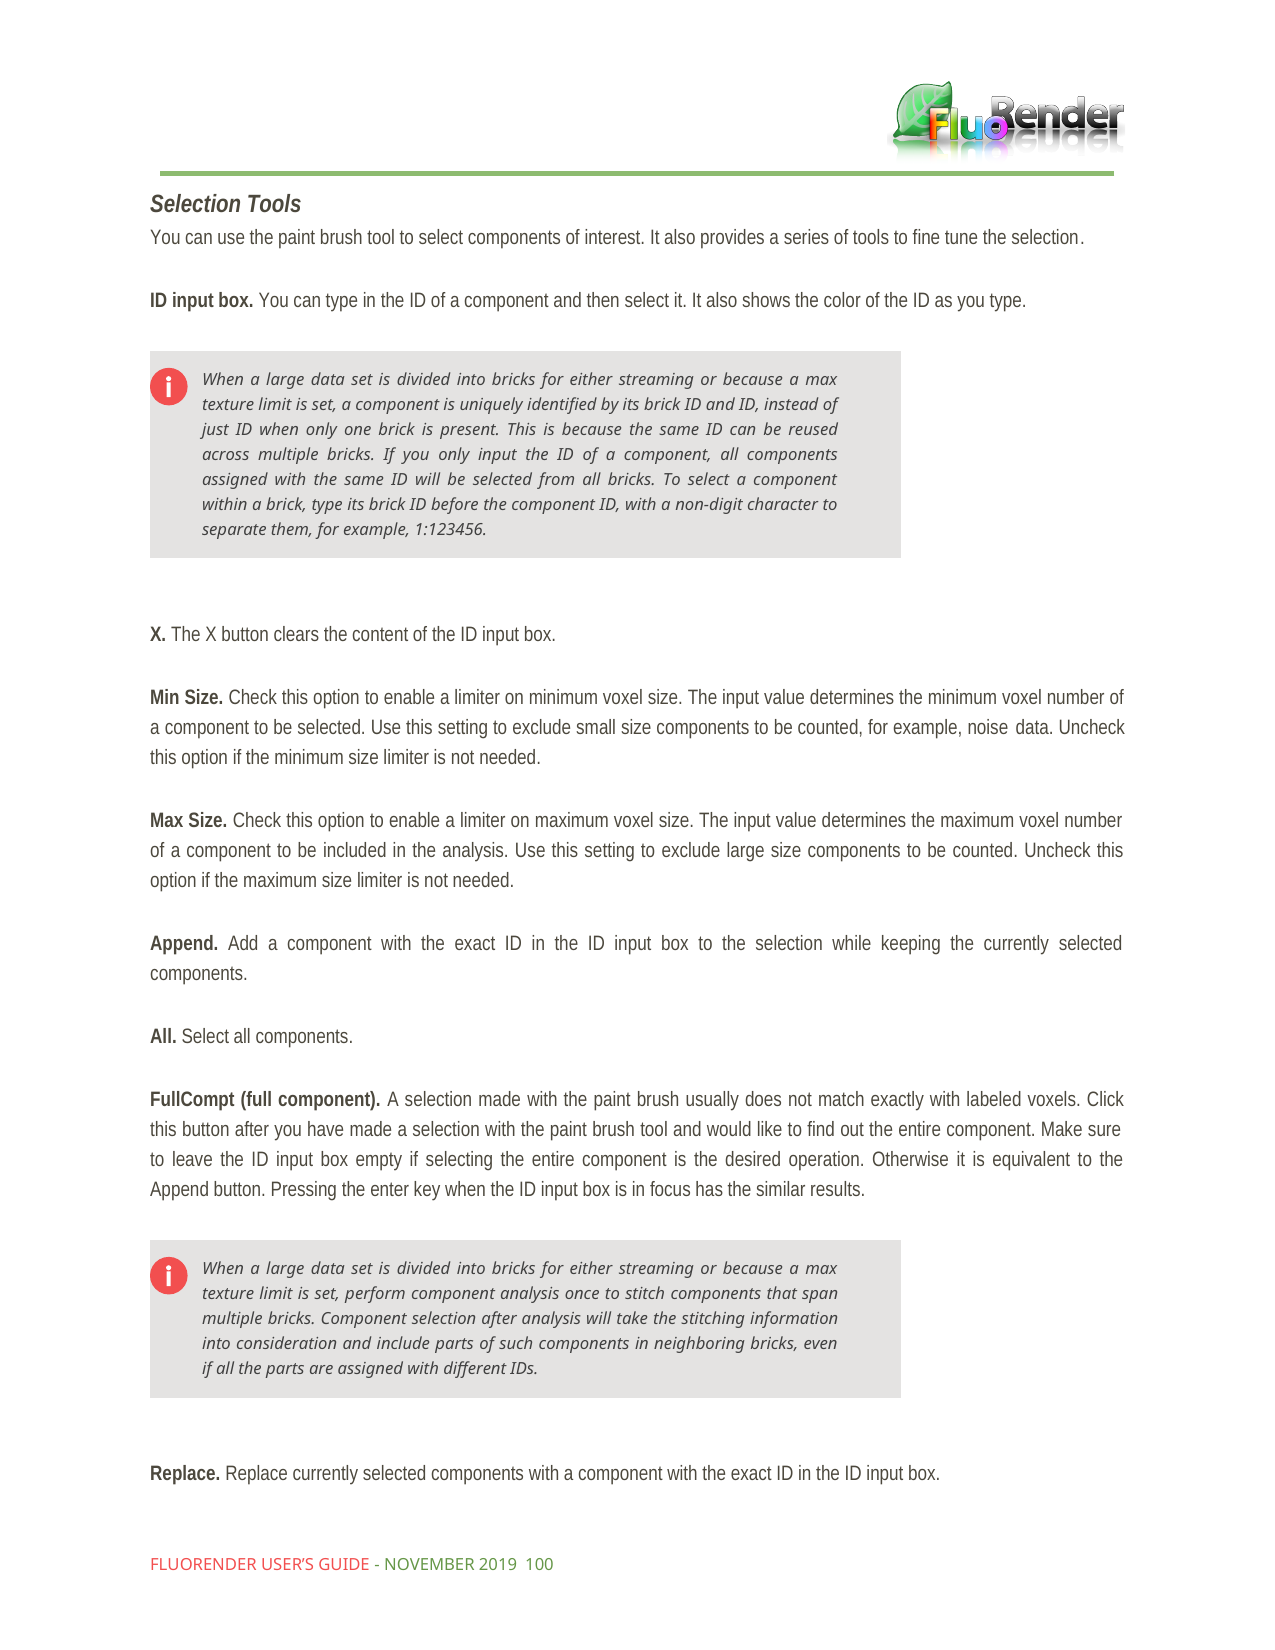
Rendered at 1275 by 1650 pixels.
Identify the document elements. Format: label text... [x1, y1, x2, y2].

text Min Size. Check this option to enable a limiter on minimum voxel size. The input value determines the minimum voxel number of a component to be selected. Use this setting to exclude small size components to be counted, for example, noise data. Uncheck this option if the minimum size limiter is not needed. [150, 685, 1125, 769]
text Max Size. Check this option to enable a limiter on maximum voxel size. The input value determines the maximum voxel number of a component to be included in the analysis. Use this setting to exclude large size components to be counted. Uncheck this option if the maximum size limiter is not needed. [150, 808, 1125, 892]
picture [887, 75, 1125, 165]
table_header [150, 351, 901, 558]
text You can use the paint brush tool to select components of interest. It also provides a series of tools to fine tune the selection. [150, 225, 1125, 249]
text Replace. Replace currently selected components with a component with the exact ID in the ID input box. [150, 1461, 1125, 1485]
text Append. Add a component with the exact ID in the ID input box to the selection while keeping the currently selected components. [150, 931, 1125, 985]
text ID input box. You can type in the ID of a component and then select it. It also shows the color of the ID as you type. [150, 288, 1125, 312]
subtitle Selection Tools [150, 189, 1125, 218]
text X. The X button clears the content of the ID input box. [150, 622, 1125, 646]
text FullCompt (full component). A selection made with the paint brush usually does not match exactly with labeled voxels. Click this button after you have made a selection with the paint brush tool and would like to find out the entire component. Make sure to leave the ID input box empty if selecting the entire component is the desired operation. Otherwise it is equivalent to the Append button. Pressing the enter key when the ID input box is in focus has the similar results. [150, 1087, 1125, 1201]
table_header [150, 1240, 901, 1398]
text All. Select all components. [150, 1024, 1125, 1048]
